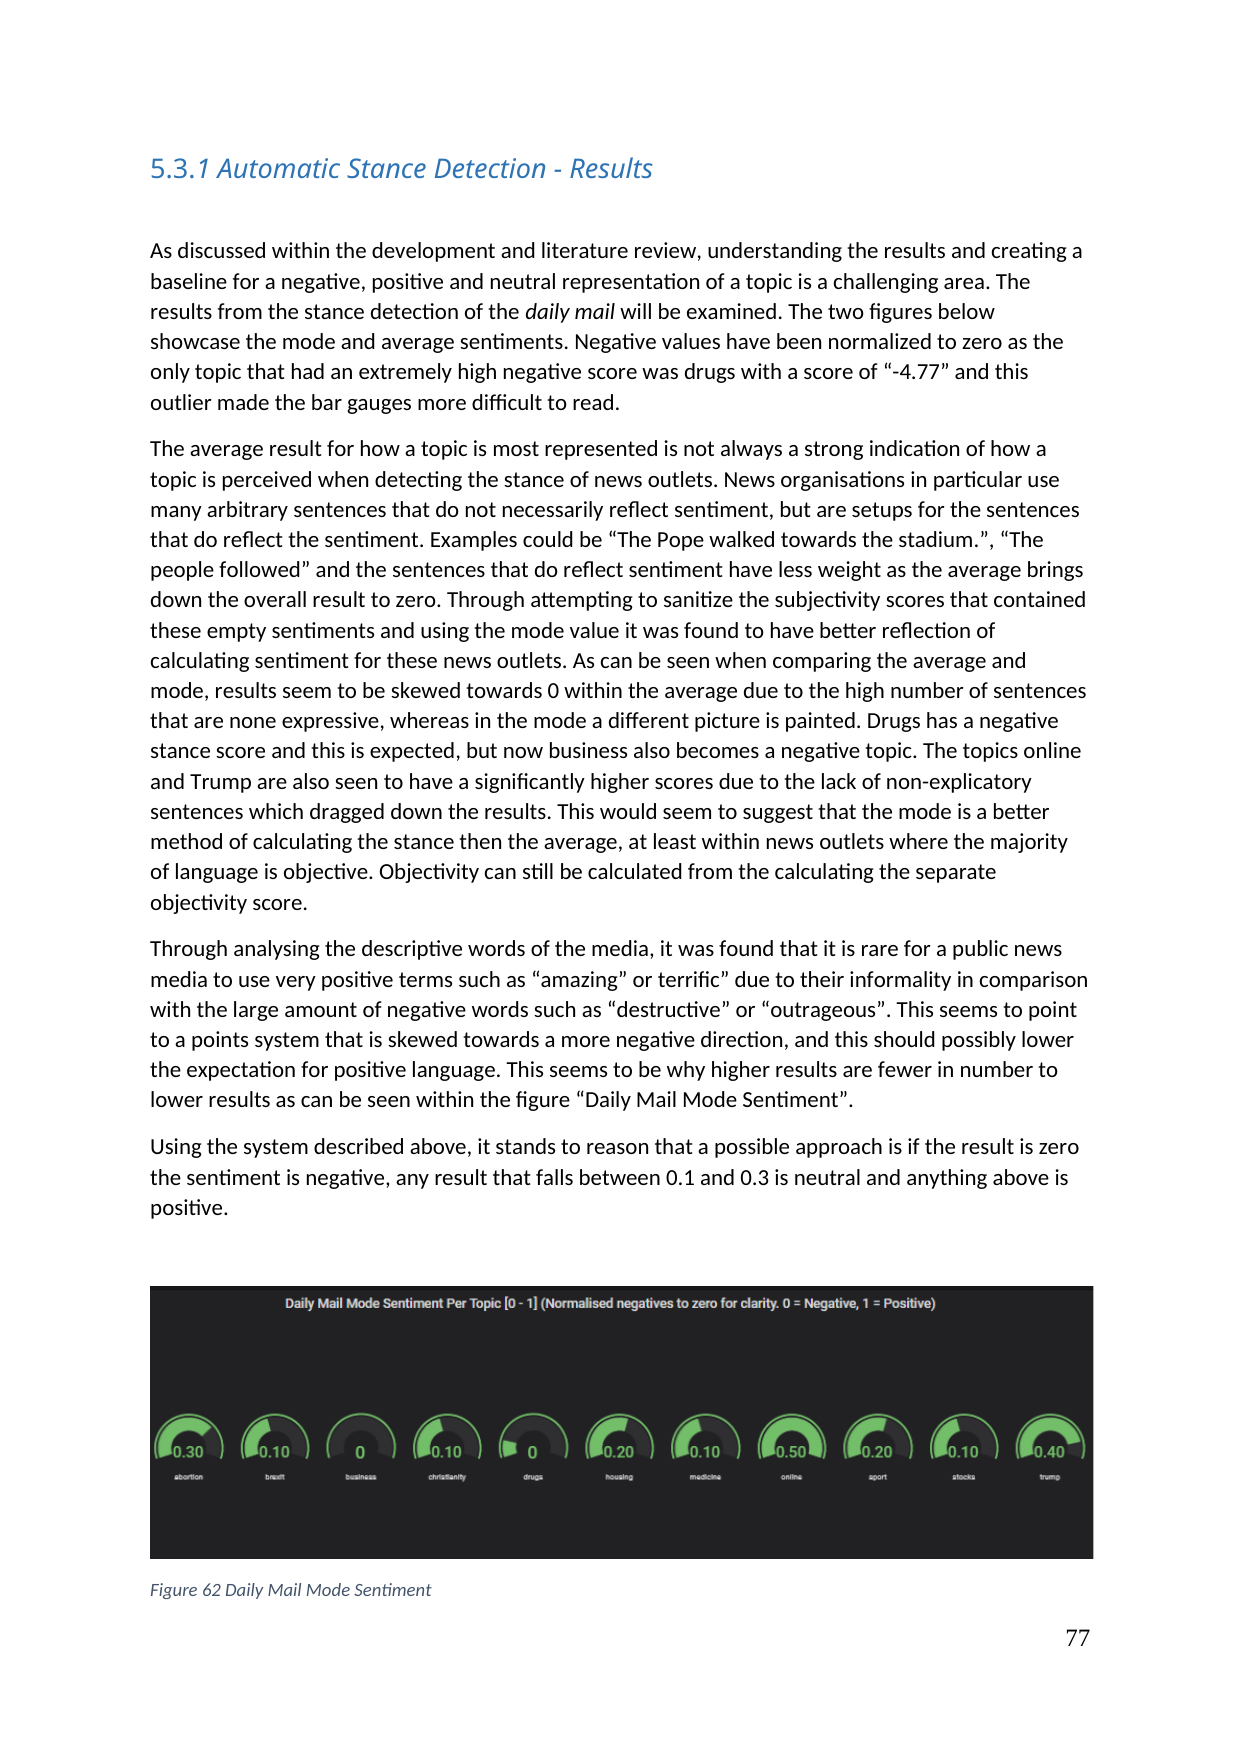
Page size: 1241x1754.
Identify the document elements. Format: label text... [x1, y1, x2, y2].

picture [150, 1286, 1094, 1559]
text As discussed within the development and literature review, understanding the results and creating a baseline for a negative, positive and neutral representation of a topic is a challenging area. The results from the stance detection of the daily mail will be examined. The two figures below showcase the mode and average sentiments. Negative values have been normalized to zero as the only topic that had an extremely high negative score was drugs with a score of “-4.77” and this outlier made the bar gauges more difficult to read. [150, 237, 1090, 416]
text Through analysing the descriptive words of the media, it was found that it is rare for a public news media to use very positive terms such as “amazing” or terrific” due to their informality in comparison with the large amount of negative words such as “destructive” or “outrageous”. This seems to point to a points system that is skewed towards a more negative direction, and this should possibly lower the expectation for positive language. This seems to be why higher results are fewer in number to lower results as can be seen within the figure “Daily Mail Mode Sentiment”. [150, 934, 1090, 1114]
text Using the system described above, it stands to reason that a possible approach is if the result is zero the sentiment is negative, any result that falls between 0.1 and 0.3 is neutral and anything above is positive. [150, 1132, 1090, 1221]
subtitle 5.3.1 Automatic Stance Detection - Results [150, 150, 1090, 187]
text The average result for how a topic is most represented is not always a strong indication of how a topic is perceived when detecting the stance of news outlets. News organisations in particular use many arbitrary sentences that do not necessarily reflect sentiment, but are setups for the sentences that do reflect the sentiment. Examples could be “The Pope walked towards the stadium.”, “The people followed” and the sentences that do reflect sentiment have less weight as the average brings down the overall result to zero. Through attempting to sanitize the subjectivity scores that contained these empty sentiments and using the mode value it was found to have better reflection of calculating sentiment for these news outlets. As can be seen when comparing the average and mode, results seem to be skewed towards 0 within the average due to the high number of sentences that are none expressive, whereas in the mode a different picture is painted. Drugs has a negative stance score and this is expected, but now business also becomes a negative topic. The topics online and Trump are also seen to have a significantly higher scores due to the lack of non-explicatory sentences which dragged down the results. This would seem to suggest that the mode is a better method of calculating the stance then the average, at least within news outlets where the majority of language is objective. Objectivity can still be calculated from the calculating the separate objectivity score. [150, 434, 1090, 916]
